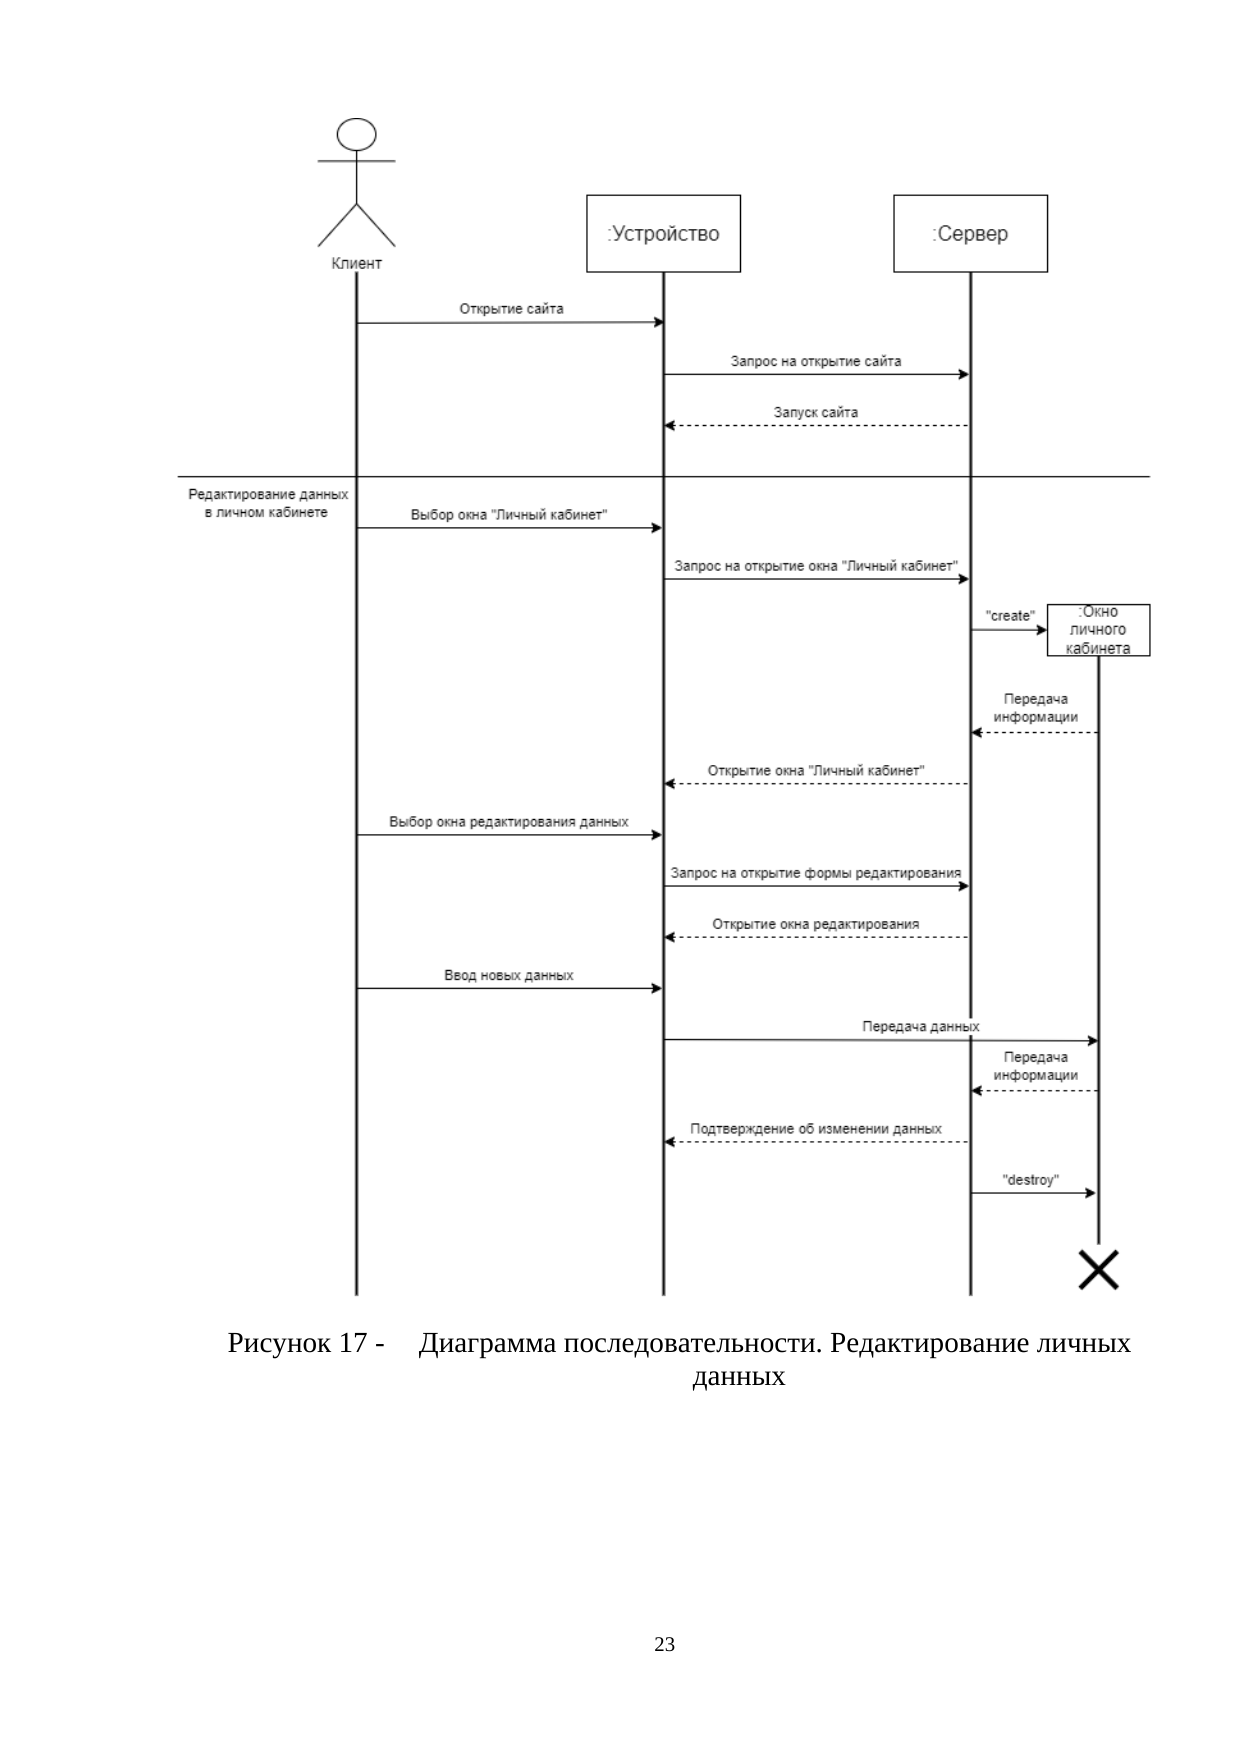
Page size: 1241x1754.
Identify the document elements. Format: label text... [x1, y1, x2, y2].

text Диаграмма последовательности. Редактирование личных данных [289, 1325, 1152, 1392]
picture [177, 118, 1152, 1300]
